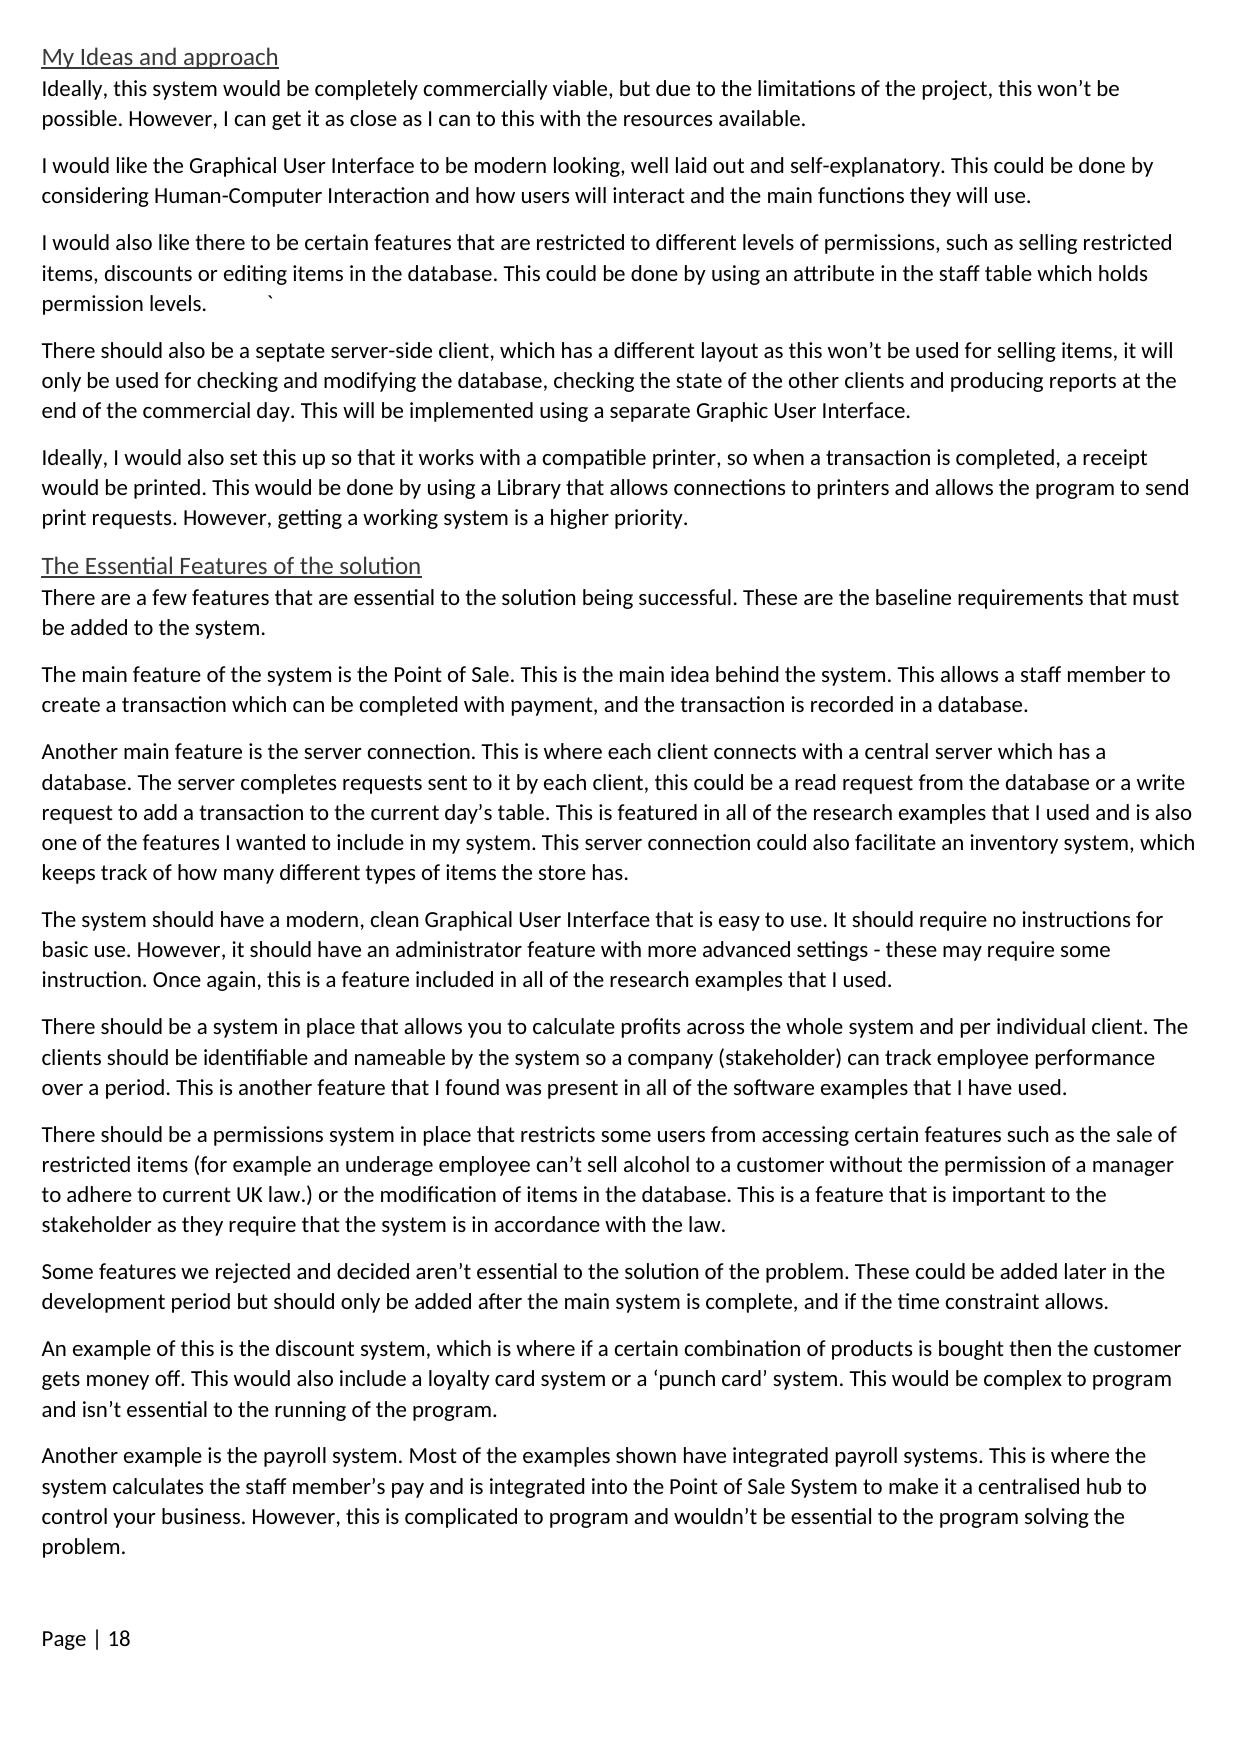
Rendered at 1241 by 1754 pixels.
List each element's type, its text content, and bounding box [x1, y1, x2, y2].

subtitle The Essential Features of the solution [41, 550, 1199, 581]
text Some features we rejected and decided aren’t essential to the solution of the problem. These could be added later in the development period but should only be added after the main system is complete, and if the time constraint allows. [41, 1257, 1199, 1315]
text I would also like there to be certain features that are restricted to different levels of permissions, such as selling restricted items, discounts or editing items in the database. This could be done by using an attribute in the staff table which holds permission levels. ` [41, 228, 1199, 317]
text Ideally, this system would be completely commercially viable, but due to the limitations of the project, this won’t be possible. However, I can get it as close as I can to this with the resources available. [41, 74, 1199, 132]
subtitle My Ideas and approach [41, 41, 1199, 72]
text Ideally, I would also set this up so that it works with a compatible printer, so when a transaction is completed, a receipt would be printed. This would be done by using a Library that allows connections to printers and allows the program to send print requests. However, getting a working system is a higher priority. [41, 443, 1199, 531]
text Another main feature is the server connection. This is where each client connects with a central server which has a database. The server completes requests sent to it by each client, this could be a read request from the database or a write request to add a transaction to the current day’s table. This is featured in all of the research examples that I used and is also one of the features I wanted to include in my system. This server connection could also facilitate an inventory system, which keeps track of how many different types of items the store has. [41, 737, 1199, 886]
text There should be a system in place that allows you to calculate profits across the whole system and per individual client. The clients should be identifiable and nameable by the system so a company (stakeholder) can track employee performance over a period. This is another feature that I found was present in all of the software examples that I have used. [41, 1012, 1199, 1101]
text The system should have a modern, clean Graphical User Interface that is easy to use. It should require no instructions for basic use. However, it should have an administrator feature with more advanced settings - these may require some instruction. Once again, this is a feature included in all of the research examples that I used. [41, 905, 1199, 993]
text There are a few features that are essential to the solution being successful. These are the baseline requirements that must be added to the system. [41, 583, 1199, 641]
text The main feature of the system is the Point of Sale. This is the main idea behind the system. This allows a staff member to create a transaction which can be completed with payment, and the transaction is recorded in a database. [41, 660, 1199, 718]
text I would like the Graphical User Interface to be modern looking, well laid out and self-explanatory. This could be done by considering Human-Computer Interaction and how users will interact and the main functions they will use. [41, 151, 1199, 209]
text There should be a permissions system in place that restricts some users from accessing certain features such as the sale of restricted items (for example an underage employee can’t sell alcohol to a customer without the permission of a manager to adhere to current UK law.) or the modification of items in the database. This is a feature that is important to the stakeholder as they require that the system is in accordance with the law. [41, 1120, 1199, 1238]
text An example of this is the discount system, which is where if a certain combination of products is bought then the customer gets money off. This would also include a loyalty card system or a ‘punch card’ system. This would be complex to program and isn’t essential to the running of the program. [41, 1334, 1199, 1423]
text There should also be a septate server-side client, which has a different layout as this won’t be used for selling items, it will only be used for checking and modifying the database, checking the state of the other clients and producing reports at the end of the commercial day. This will be implemented using a separate Graphic User Interface. [41, 336, 1199, 424]
text Another example is the payroll system. Most of the examples shown have integrated payroll systems. This is where the system calculates the staff member’s pay and is integrated into the Point of Sale System to make it a centralised hub to control your business. However, this is complicated to program and wouldn’t be essential to the program solving the problem. [41, 1442, 1199, 1560]
